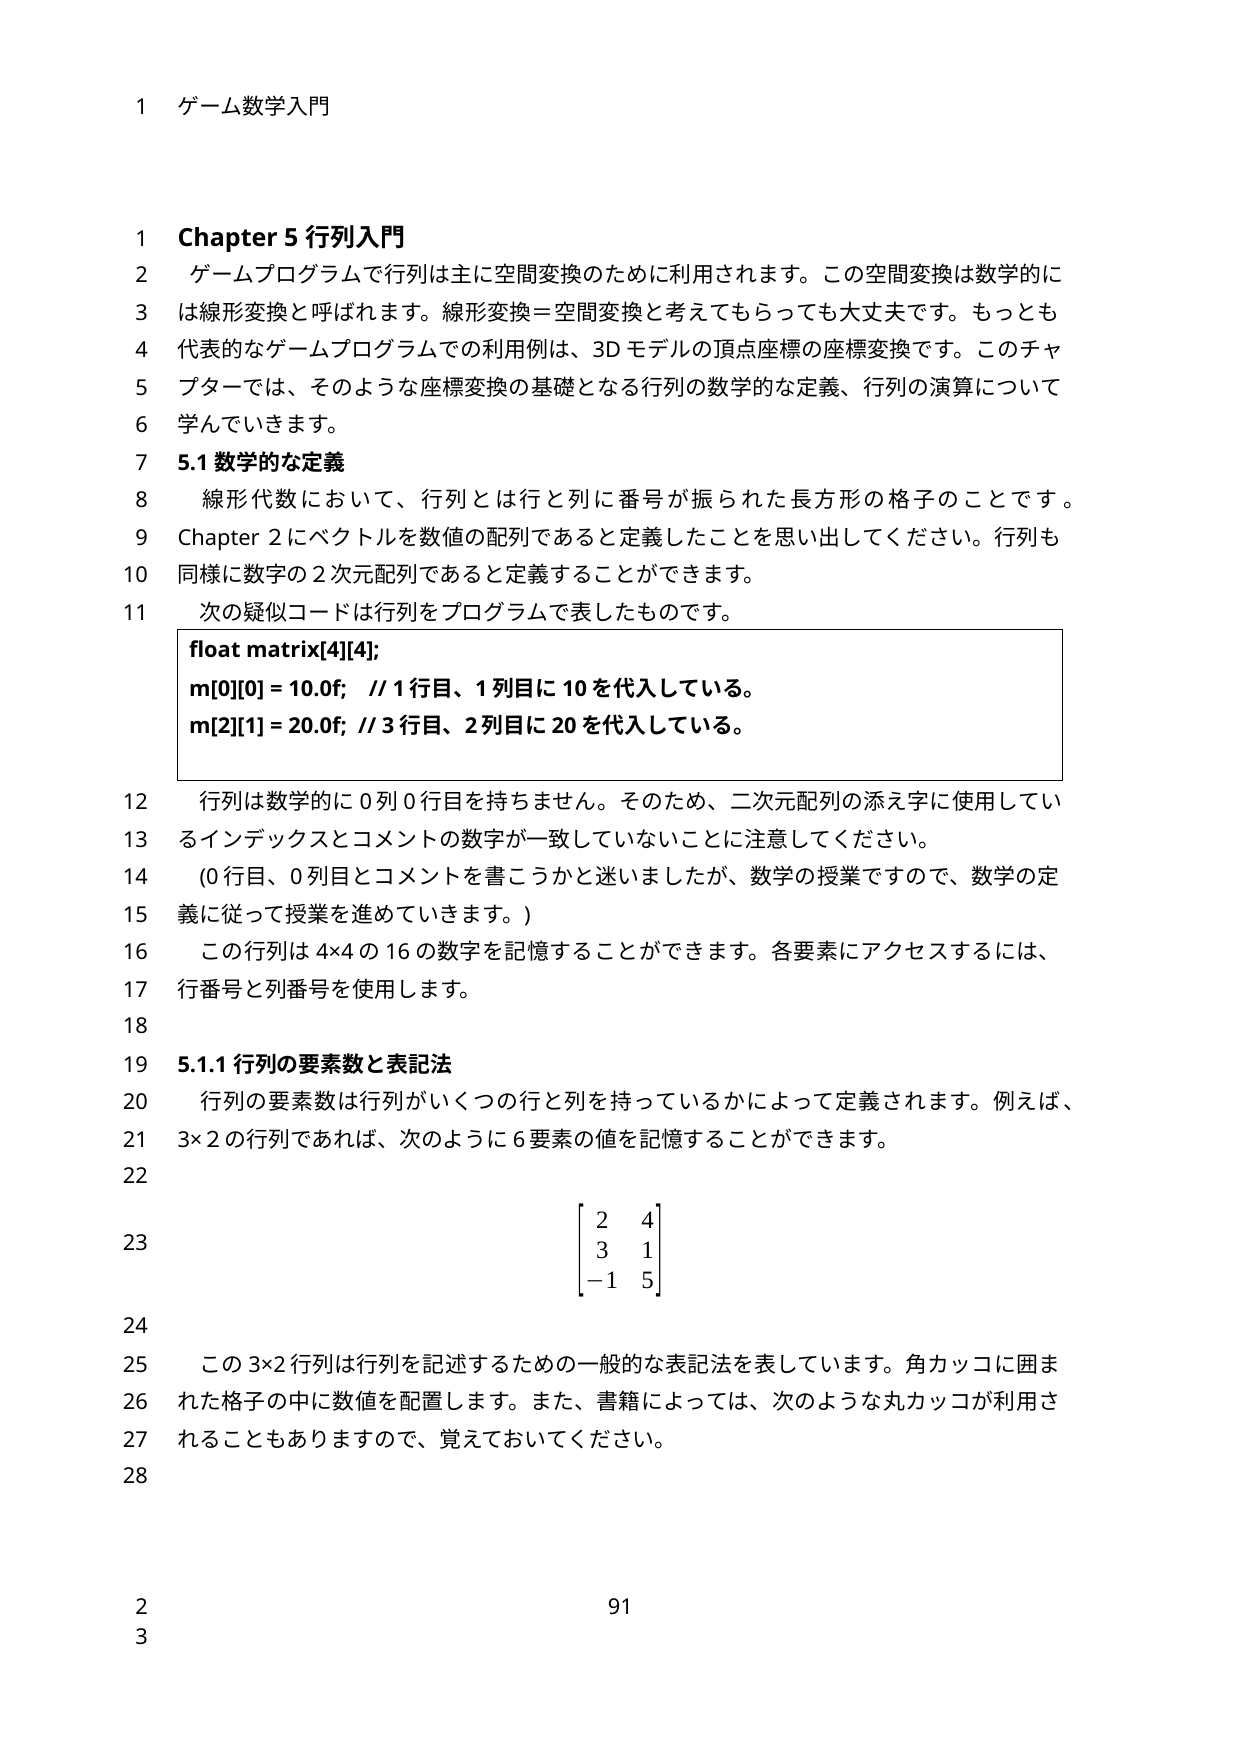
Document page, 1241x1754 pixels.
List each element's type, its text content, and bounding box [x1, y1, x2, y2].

text この行列は4×4の16の数字を記憶することができます。各要素にアクセスするには、行番号と列番号を使用します。 [177, 931, 1063, 1006]
text (0行目、0列目とコメントを書こうかと迷いましたが、数学の授業ですので、数学の定義に従って授業を進めていきます。) [177, 856, 1063, 931]
text 次の疑似コードは行列をプログラムで表したものです。 [177, 592, 1063, 629]
subtitle 5.1.1 行列の要素数と表記法 [177, 1044, 1063, 1081]
subtitle Chapter 5 行列入門 [177, 217, 1063, 254]
table_header float matrix[4][4]; m[0][0] = 10.0f; // 1行目、1列目に10を代入している。 m[2][1] = 20.0f; // 3行目、2列目に20を代入している。 [178, 630, 1062, 780]
subtitle 5.1 数学的な定義 [177, 442, 1063, 479]
text この3×2行列は行列を記述するための一般的な表記法を表しています。角カッコに囲まれた格子の中に数値を配置します。また、書籍によっては、次のような丸カッコが利用されることもありますので、覚えておいてください。 [177, 1344, 1063, 1456]
text 行列の要素数は行列がいくつの行と列を持っているかによって定義されます。例えば、3×２の行列であれば、次のように6要素の値を記憶することができます。 [177, 1081, 1063, 1156]
text 線形代数において、行列とは行と列に番号が振られた長方形の格子のことです。Chapter２にベクトルを数値の配列であると定義したことを思い出してください。行列も同様に数字の２次元配列であると定義することができます。 [177, 479, 1063, 592]
text ゲームプログラムで行列は主に空間変換のために利用されます。この空間変換は数学的には線形変換と呼ばれます。線形変換＝空間変換と考えてもらっても大丈夫です。もっとも代表的なゲームプログラムでの利用例は、3Dモデルの頂点座標の座標変換です。このチャプターでは、そのような座標変換の基礎となる行列の数学的な定義、行列の演算について学んでいきます。 [177, 254, 1063, 442]
text 行列は数学的に0列0行目を持ちません。そのため、二次元配列の添え字に使用しているインデックスとコメントの数字が一致していないことに注意してください。 [177, 781, 1063, 856]
